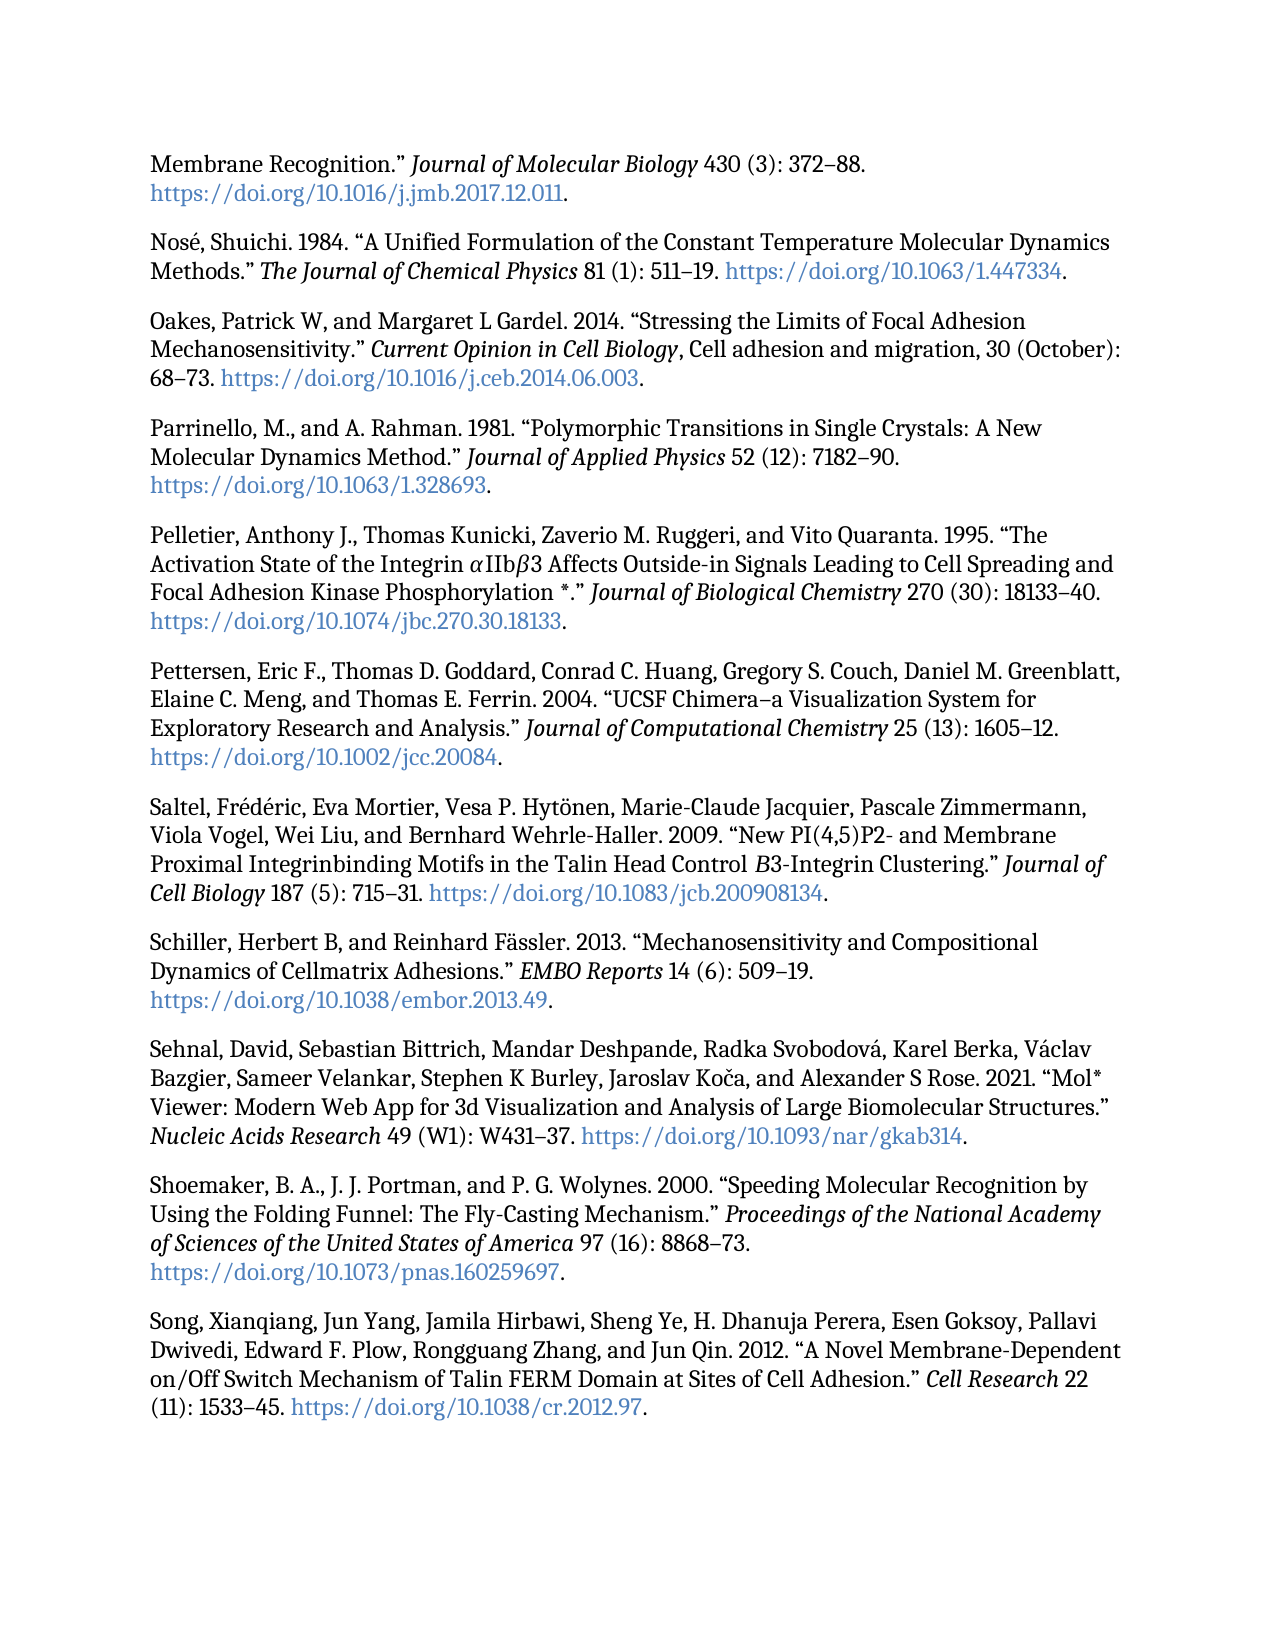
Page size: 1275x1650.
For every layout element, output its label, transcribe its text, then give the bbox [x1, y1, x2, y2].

text Schiller, Herbert B, and Reinhard Fässler. 2013. “Mechanosensitivity and Compositional Dynamics of Cellmatrix Adhesions.” EMBO Reports 14 (6): 509–19. https://doi.org/10.1038/embor.2013.49. [150, 928, 1125, 1014]
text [150, 150, 1125, 207]
text Sehnal, David, Sebastian Bittrich, Mandar Deshpande, Radka Svobodová, Karel Berka, Václav Bazgier, Sameer Velankar, Stephen K Burley, Jaroslav Koča, and Alexander S Rose. 2021. “Mol* Viewer: Modern Web App for 3d Visualization and Analysis of Large Biomolecular Structures.” Nucleic Acids Research 49 (W1): W431–37. https://doi.org/10.1093/nar/gkab314. [150, 1035, 1125, 1150]
text Song, Xianqiang, Jun Yang, Jamila Hirbawi, Sheng Ye, H. Dhanuja Perera, Esen Goksoy, Pallavi Dwivedi, Edward F. Plow, Rongguang Zhang, and Jun Qin. 2012. “A Novel Membrane-Dependent on/Off Switch Mechanism of Talin FERM Domain at Sites of Cell Adhesion.” Cell Research 22 (11): 1533–45. https://doi.org/10.1038/cr.2012.97. [150, 1307, 1125, 1422]
text Saltel, Frédéric, Eva Mortier, Vesa P. Hytönen, Marie-Claude Jacquier, Pascale Zimmermann, Viola Vogel, Wei Liu, and Bernhard Wehrle-Haller. 2009. “New PI(4,5)P2- and Membrane Proximal Integrinbinding Motifs in the Talin Head Control 3-Integrin Clustering.” Journal of Cell Biology 187 (5): 715–31. https://doi.org/10.1083/jcb.200908134. [150, 792, 1125, 907]
text Parrinello, M., and A. Rahman. 1981. “Polymorphic Transitions in Single Crystals: A New Molecular Dynamics Method.” Journal of Applied Physics 52 (12): 7182–90. https://doi.org/10.1063/1.328693. [150, 414, 1125, 500]
text Pettersen, Eric F., Thomas D. Goddard, Conrad C. Huang, Gregory S. Couch, Daniel M. Greenblatt, Elaine C. Meng, and Thomas E. Ferrin. 2004. “UCSF Chimera–a Visualization System for Exploratory Research and Analysis.” Journal of Computational Chemistry 25 (13): 1605–12. https://doi.org/10.1002/jcc.20084. [150, 657, 1125, 772]
text Shoemaker, B. A., J. J. Portman, and P. G. Wolynes. 2000. “Speeding Molecular Recognition by Using the Folding Funnel: The Fly-Casting Mechanism.” Proceedings of the National Academy of Sciences of the United States of America 97 (16): 8868–73. https://doi.org/10.1073/pnas.160259697. [150, 1171, 1125, 1286]
text Pelletier, Anthony J., Thomas Kunicki, Zaverio M. Ruggeri, and Vito Quaranta. 1995. “The Activation State of the Integrin IIb3 Affects Outside-in Signals Leading to Cell Spreading and Focal Adhesion Kinase Phosphorylation *.” Journal of Biological Chemistry 270 (30): 18133–40. https://doi.org/10.1074/jbc.270.30.18133. [150, 521, 1125, 636]
text Nosé, Shuichi. 1984. “A Unified Formulation of the Constant Temperature Molecular Dynamics Methods.” The Journal of Chemical Physics 81 (1): 511–19. https://doi.org/10.1063/1.447334. [150, 228, 1125, 286]
text Oakes, Patrick W, and Margaret L Gardel. 2014. “Stressing the Limits of Focal Adhesion Mechanosensitivity.” Current Opinion in Cell Biology, Cell adhesion and migration, 30 (October): 68–73. https://doi.org/10.1016/j.ceb.2014.06.003. [150, 307, 1125, 393]
